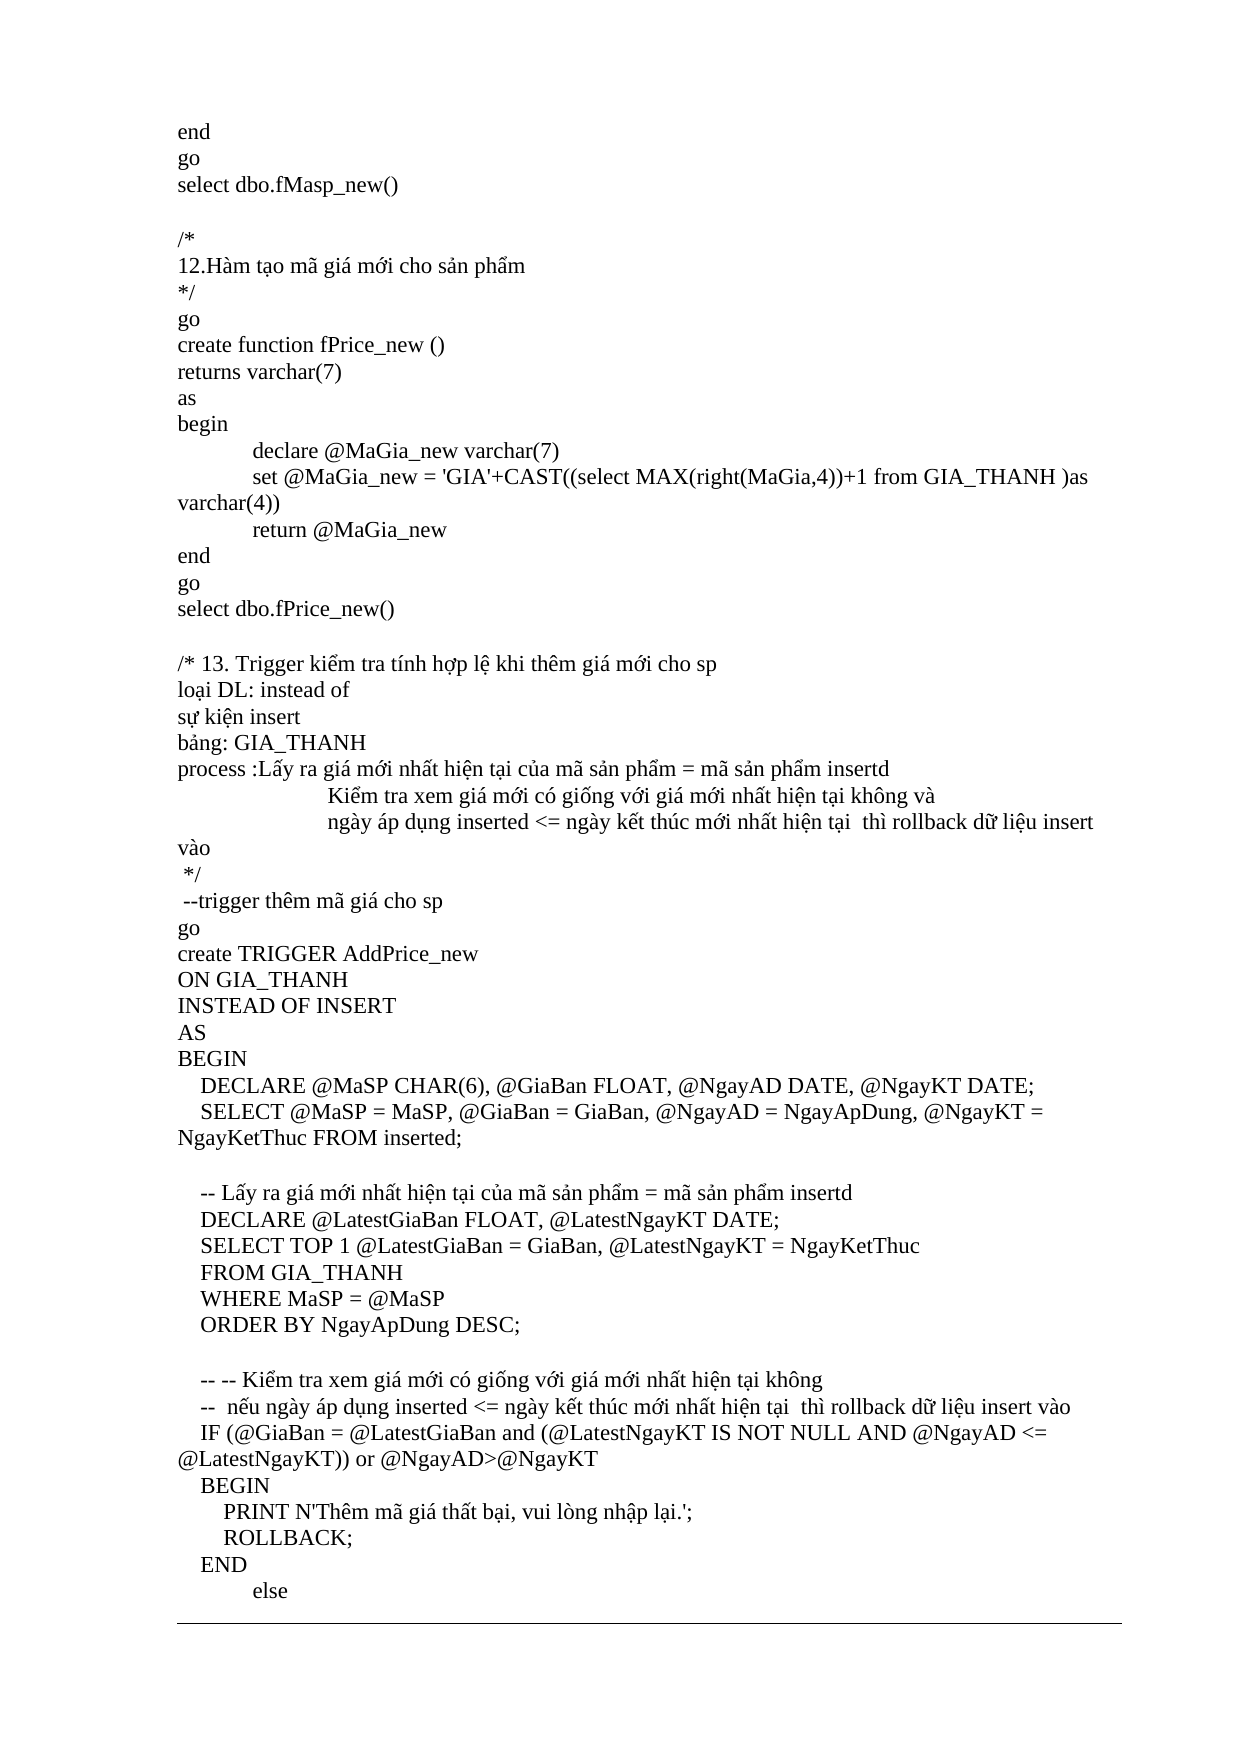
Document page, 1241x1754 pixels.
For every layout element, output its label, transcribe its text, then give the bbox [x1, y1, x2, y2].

text DECLARE @LatestGiaBan FLOAT, @LatestNgayKT DATE; [177, 1206, 1122, 1232]
text -- Lấy ra giá mới nhất hiện tại của mã sản phẩm = mã sản phẩm insertd [177, 1179, 1122, 1206]
text /* 13. Trigger kiểm tra tính hợp lệ khi thêm giá mới cho sp [177, 650, 1122, 676]
text go [177, 913, 1122, 940]
text return @MaGia_new [177, 516, 1122, 542]
text returns varchar(7) [177, 358, 1122, 384]
text SELECT TOP 1 @LatestGiaBan = GiaBan, @LatestNgayKT = NgayKetThuc [177, 1232, 1122, 1258]
text Kiểm tra xem giá mới có giống với giá mới nhất hiện tại không và [177, 782, 1122, 808]
text 12.Hàm tạo mã giá mới cho sản phẩm [177, 252, 1122, 279]
text INSTEAD OF INSERT [177, 993, 1122, 1019]
text /* [177, 226, 1122, 252]
text create TRIGGER AddPrice_new [177, 940, 1122, 966]
text BEGIN [177, 1045, 1122, 1072]
text declare @MaGia_new varchar(7) [177, 437, 1122, 463]
text else [177, 1577, 1122, 1603]
text process :Lấy ra giá mới nhất hiện tại của mã sản phẩm = mã sản phẩm insertd [177, 755, 1122, 782]
text SELECT @MaSP = MaSP, @GiaBan = GiaBan, @NgayAD = NgayApDung, @NgayKT = NgayKetThuc FROM inserted; [177, 1098, 1122, 1151]
text begin [177, 410, 1122, 437]
text sự kiện insert [177, 703, 1122, 729]
text WHERE MaSP = @MaSP [177, 1285, 1122, 1311]
text as [177, 384, 1122, 410]
text loại DL: instead of [177, 676, 1122, 703]
text go [177, 144, 1122, 171]
text -- -- Kiểm tra xem giá mới có giống với giá mới nhất hiện tại không [177, 1366, 1122, 1393]
text go [177, 305, 1122, 331]
text ROLLBACK; [177, 1524, 1122, 1551]
text select dbo.fPrice_new() [177, 595, 1122, 621]
text IF (@GiaBan = @LatestGiaBan and (@LatestNgayKT IS NOT NULL AND @NgayAD <= @LatestNgayKT)) or @NgayAD>@NgayKT [177, 1419, 1122, 1472]
text end [177, 118, 1122, 144]
text -- nếu ngày áp dụng inserted <= ngày kết thúc mới nhất hiện tại thì rollback dữ liệu insert vào [177, 1393, 1122, 1419]
text end [177, 542, 1122, 568]
text set @MaGia_new = 'GIA'+CAST((select MAX(right(MaGia,4))+1 from GIA_THANH )as varchar(4)) [177, 463, 1122, 516]
text --trigger thêm mã giá cho sp [177, 887, 1122, 913]
text bảng: GIA_THANH [177, 729, 1122, 755]
text create function fPrice_new () [177, 331, 1122, 358]
text BEGIN [177, 1472, 1122, 1498]
text ngày áp dụng inserted <= ngày kết thúc mới nhất hiện tại thì rollback dữ liệu insert vào [177, 808, 1122, 861]
text ORDER BY NgayApDung DESC; [177, 1311, 1122, 1338]
text go [177, 568, 1122, 595]
text ON GIA_THANH [177, 966, 1122, 993]
text select dbo.fMasp_new() [177, 171, 1122, 197]
text DECLARE @MaSP CHAR(6), @GiaBan FLOAT, @NgayAD DATE, @NgayKT DATE; [177, 1072, 1122, 1098]
text */ [177, 279, 1122, 305]
text AS [177, 1019, 1122, 1045]
text FROM GIA_THANH [177, 1258, 1122, 1285]
text PRINT N'Thêm mã giá thất bại, vui lòng nhập lại.'; [177, 1498, 1122, 1524]
text */ [177, 861, 1122, 887]
text END [177, 1551, 1122, 1577]
